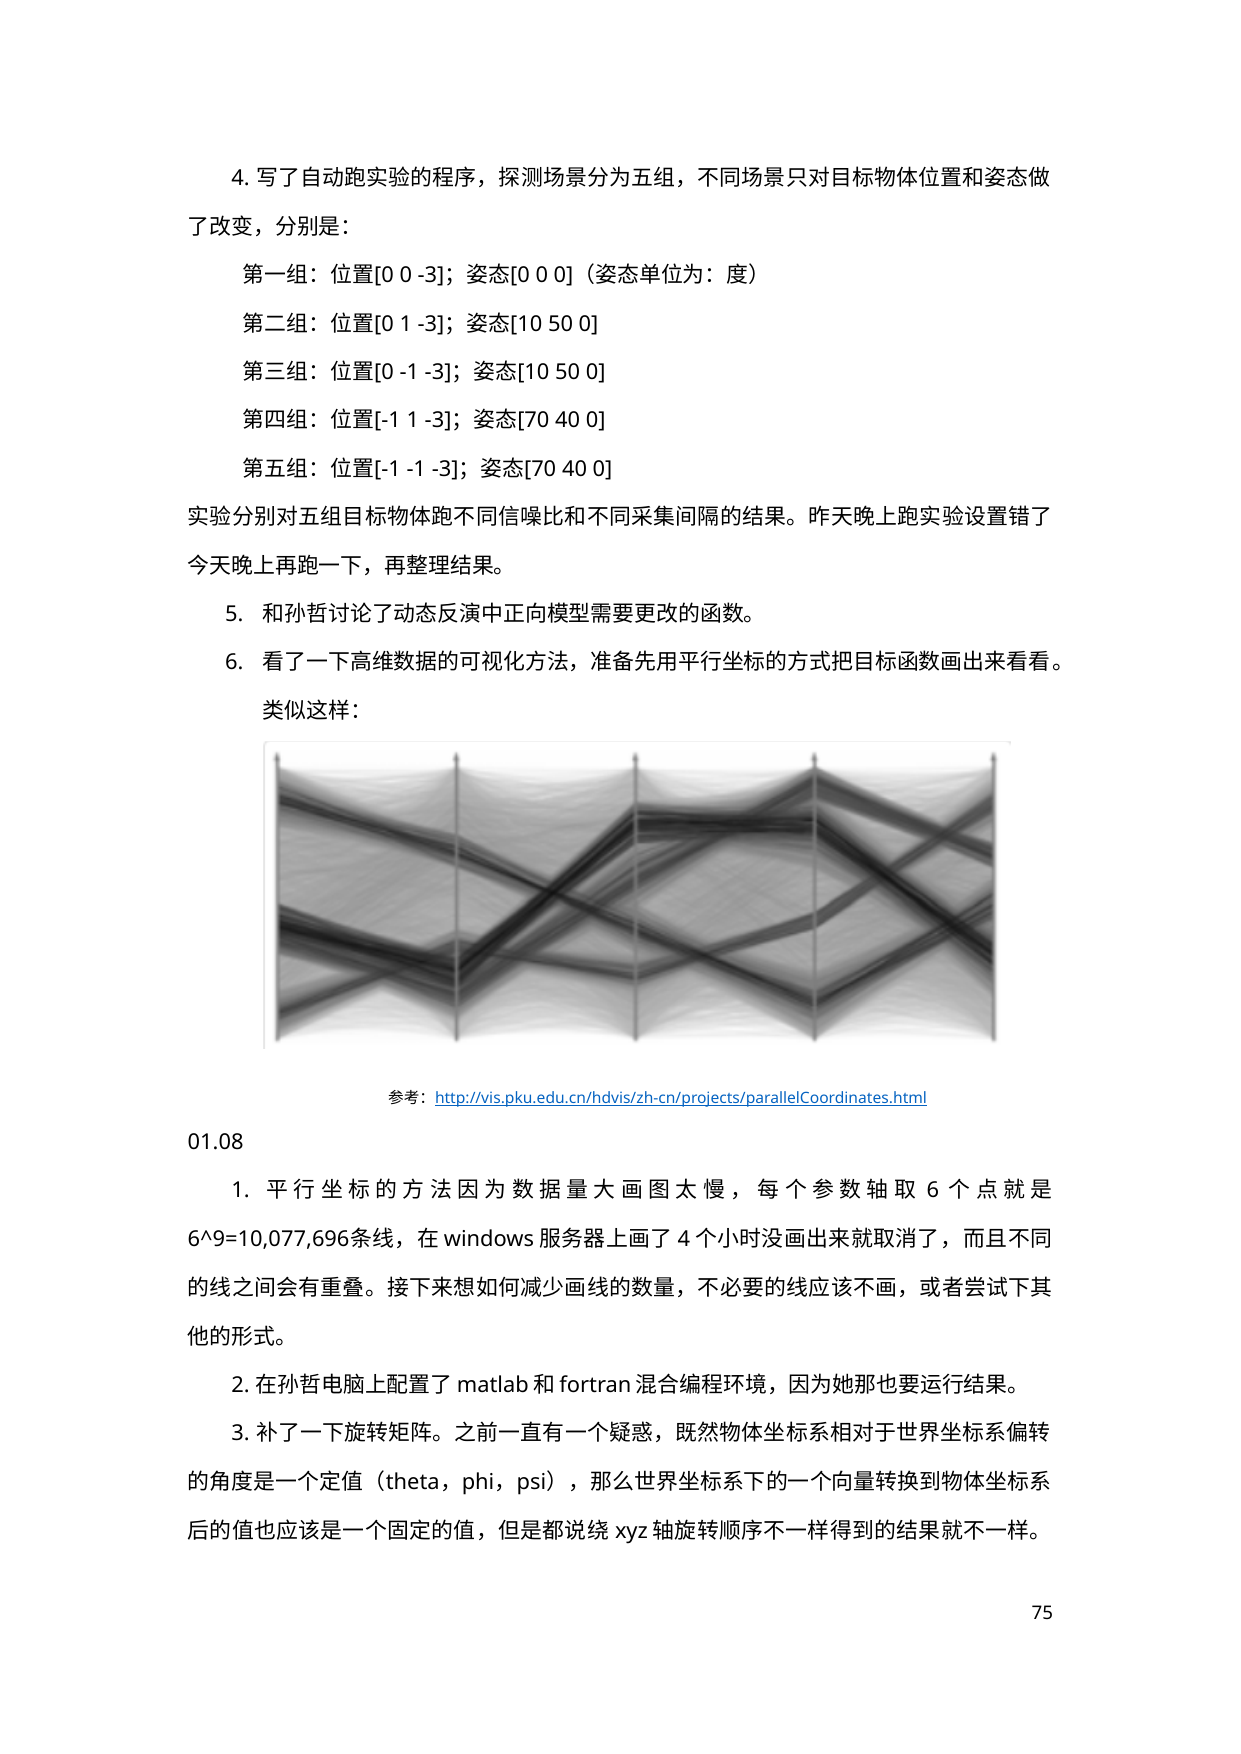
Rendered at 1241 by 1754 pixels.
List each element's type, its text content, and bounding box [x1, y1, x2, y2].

picture [262, 741, 1011, 1049]
text 1. 平行坐标的方法因为数据量大画图太慢，每个参数轴取6个点就是6^9= [187, 1172, 1053, 1351]
text 第四组：位置[-1 1 -3]；姿态[70 40 0] [187, 402, 1053, 434]
text 第二组：位置[0 1 -3]；姿态[10 50 0] [187, 305, 1053, 338]
text 2. 在孙哲电脑上配置了matlab和fortran混合编程环境，因为她那也要运行结果。 [187, 1367, 1053, 1399]
text 01.08 [187, 1125, 1053, 1157]
list 和孙哲讨论了动态反演中正向模型需要更改的函数。 [225, 596, 1053, 628]
text 第三组：位置[0 -1 -3]；姿态[10 50 0] [187, 353, 1053, 386]
list 看了一下高维数据的可视化方法，准备先用平行坐标的方式把目标函数画出来看看。类似这样： [225, 644, 1053, 725]
text 实验分别对五组目标物体跑不同信噪比和不同采集间隔的结果。昨天晚上跑实验设置错了，今天晚上再跑一下，再整理结果。 [187, 498, 1053, 580]
text 4. 写了自动跑实验的程序，探测场景分为五组，不同场景只对目标物体位置和姿态做了改变，分别是： [187, 160, 1053, 241]
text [187, 1415, 1053, 1545]
text 第一组：位置[0 0 -3]；姿态[0 0 0]（姿态单位为：度） [187, 257, 1053, 289]
list 参考：http://vis.pku.edu.cn/hdvis/zh-cn/projects/parallelCoordinates.html [262, 1081, 1053, 1113]
text 第五组：位置[-1 -1 -3]；姿态[70 40 0] [187, 450, 1053, 483]
